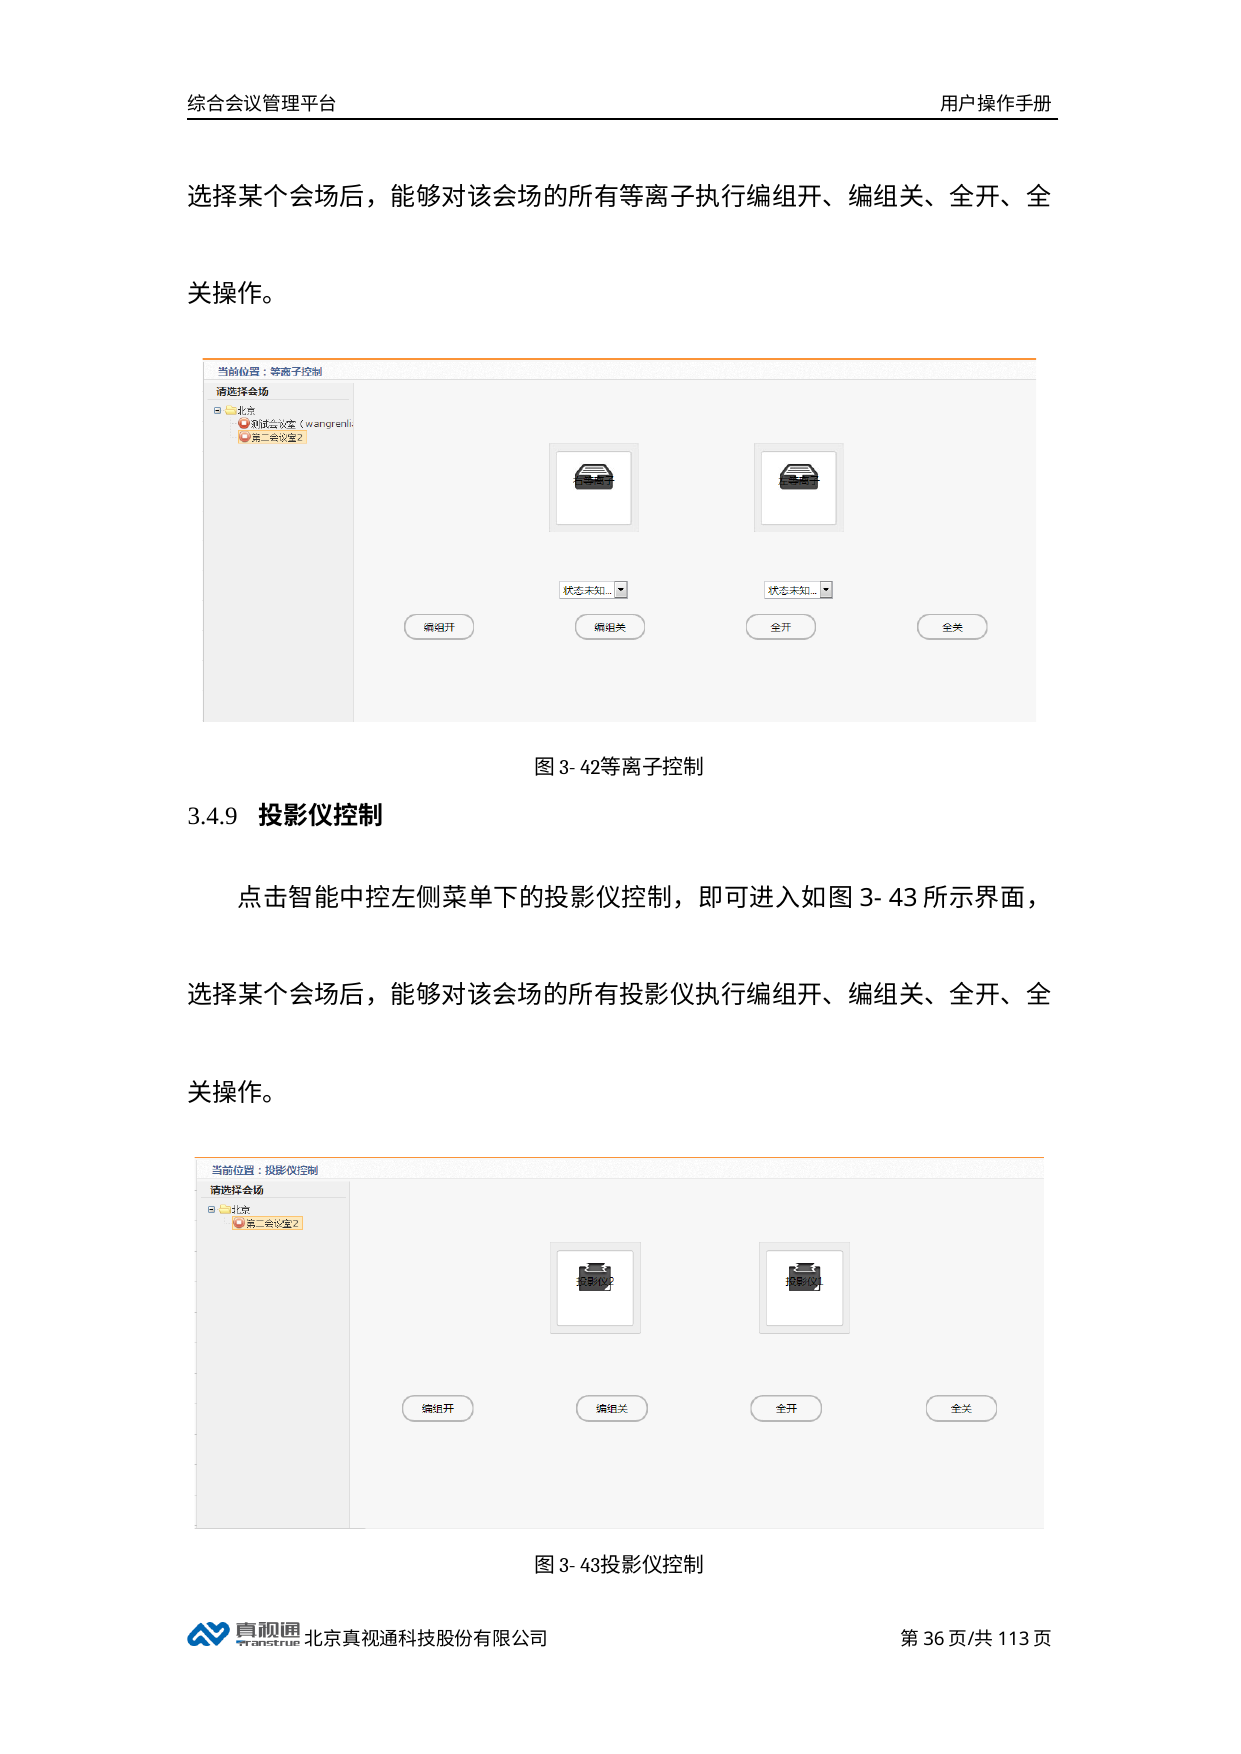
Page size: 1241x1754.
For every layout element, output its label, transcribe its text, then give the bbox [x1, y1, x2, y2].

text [187, 162, 1051, 324]
picture [194, 1157, 1044, 1529]
picture [202, 358, 1037, 722]
picture [187, 1622, 300, 1646]
subtitle 投影仪控制 [187, 781, 1051, 846]
